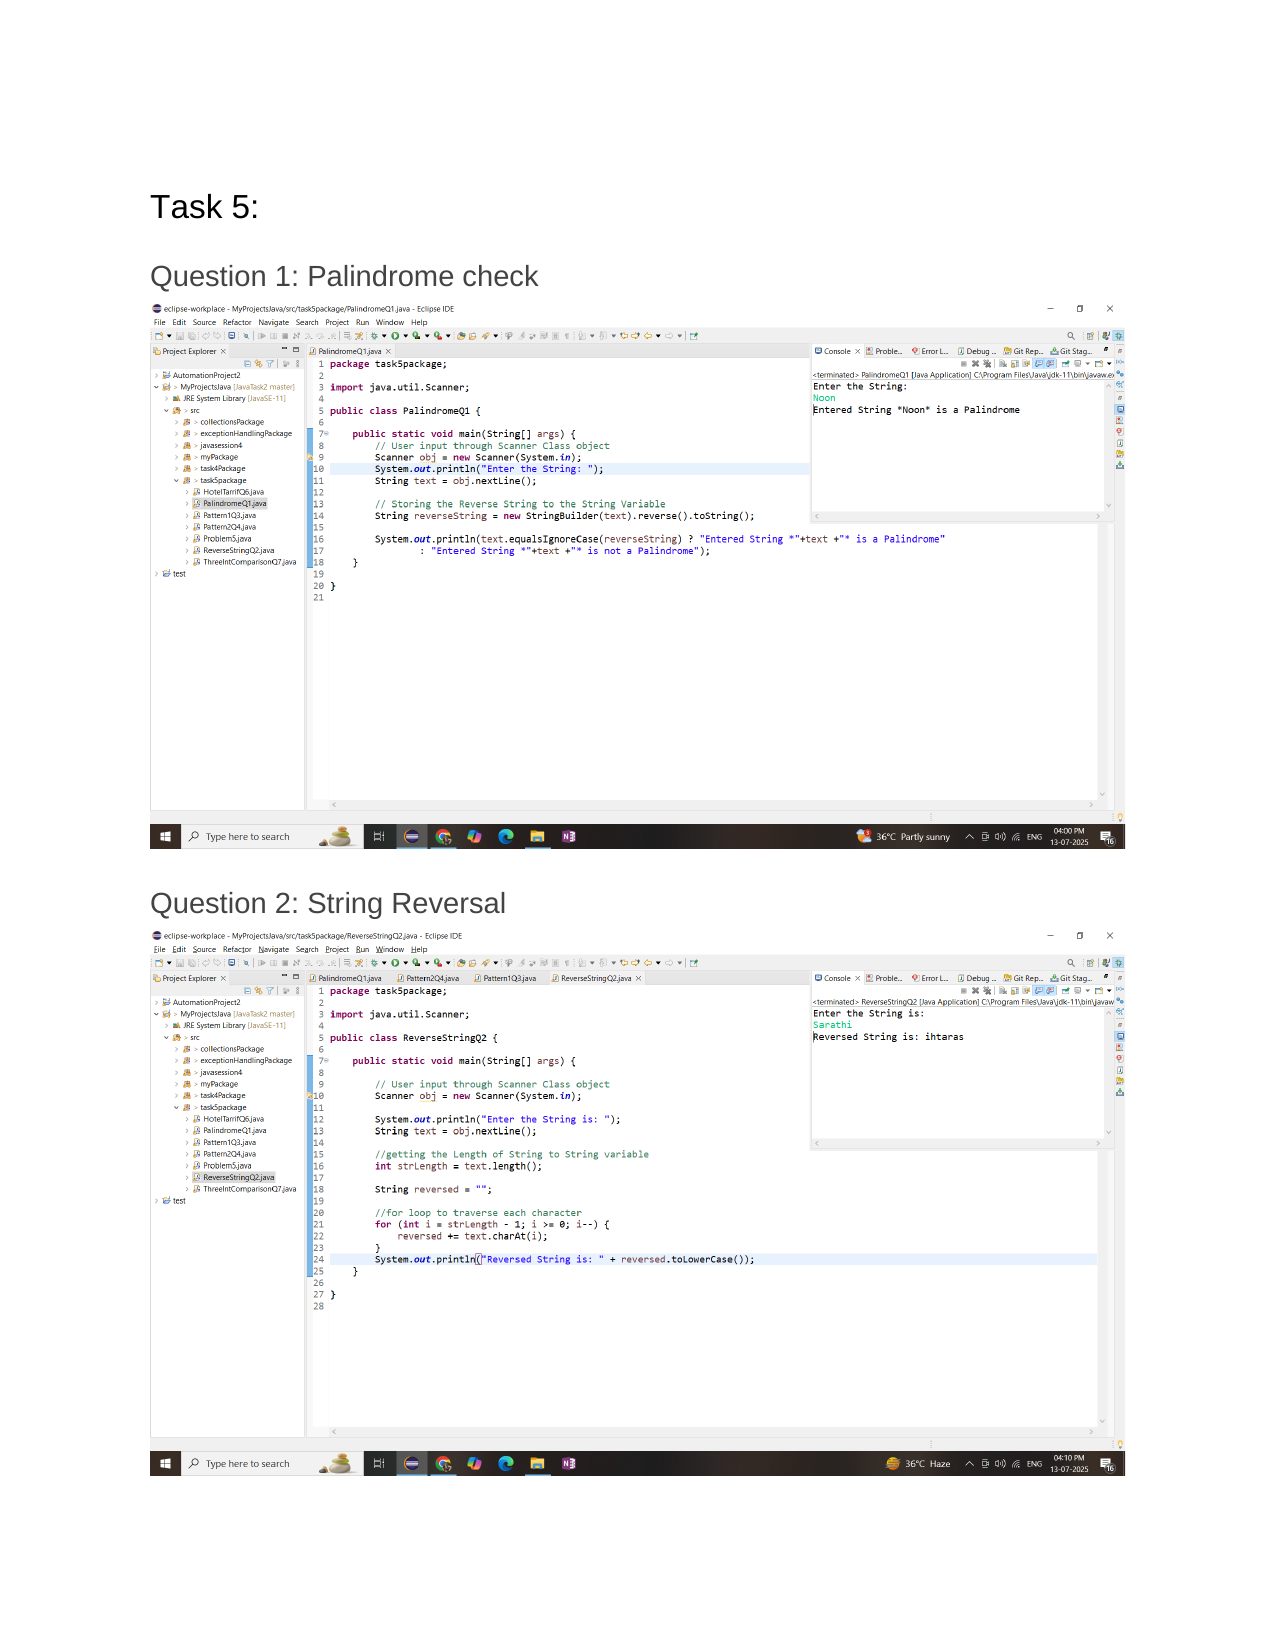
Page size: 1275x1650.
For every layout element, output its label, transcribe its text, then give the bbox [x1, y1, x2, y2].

subtitle Question 1: Palindrome check [150, 259, 1125, 293]
subtitle Question 2: String Reversal [150, 886, 1125, 920]
subtitle Task 5: [150, 187, 1125, 226]
picture [150, 301, 1125, 849]
picture [150, 928, 1125, 1476]
